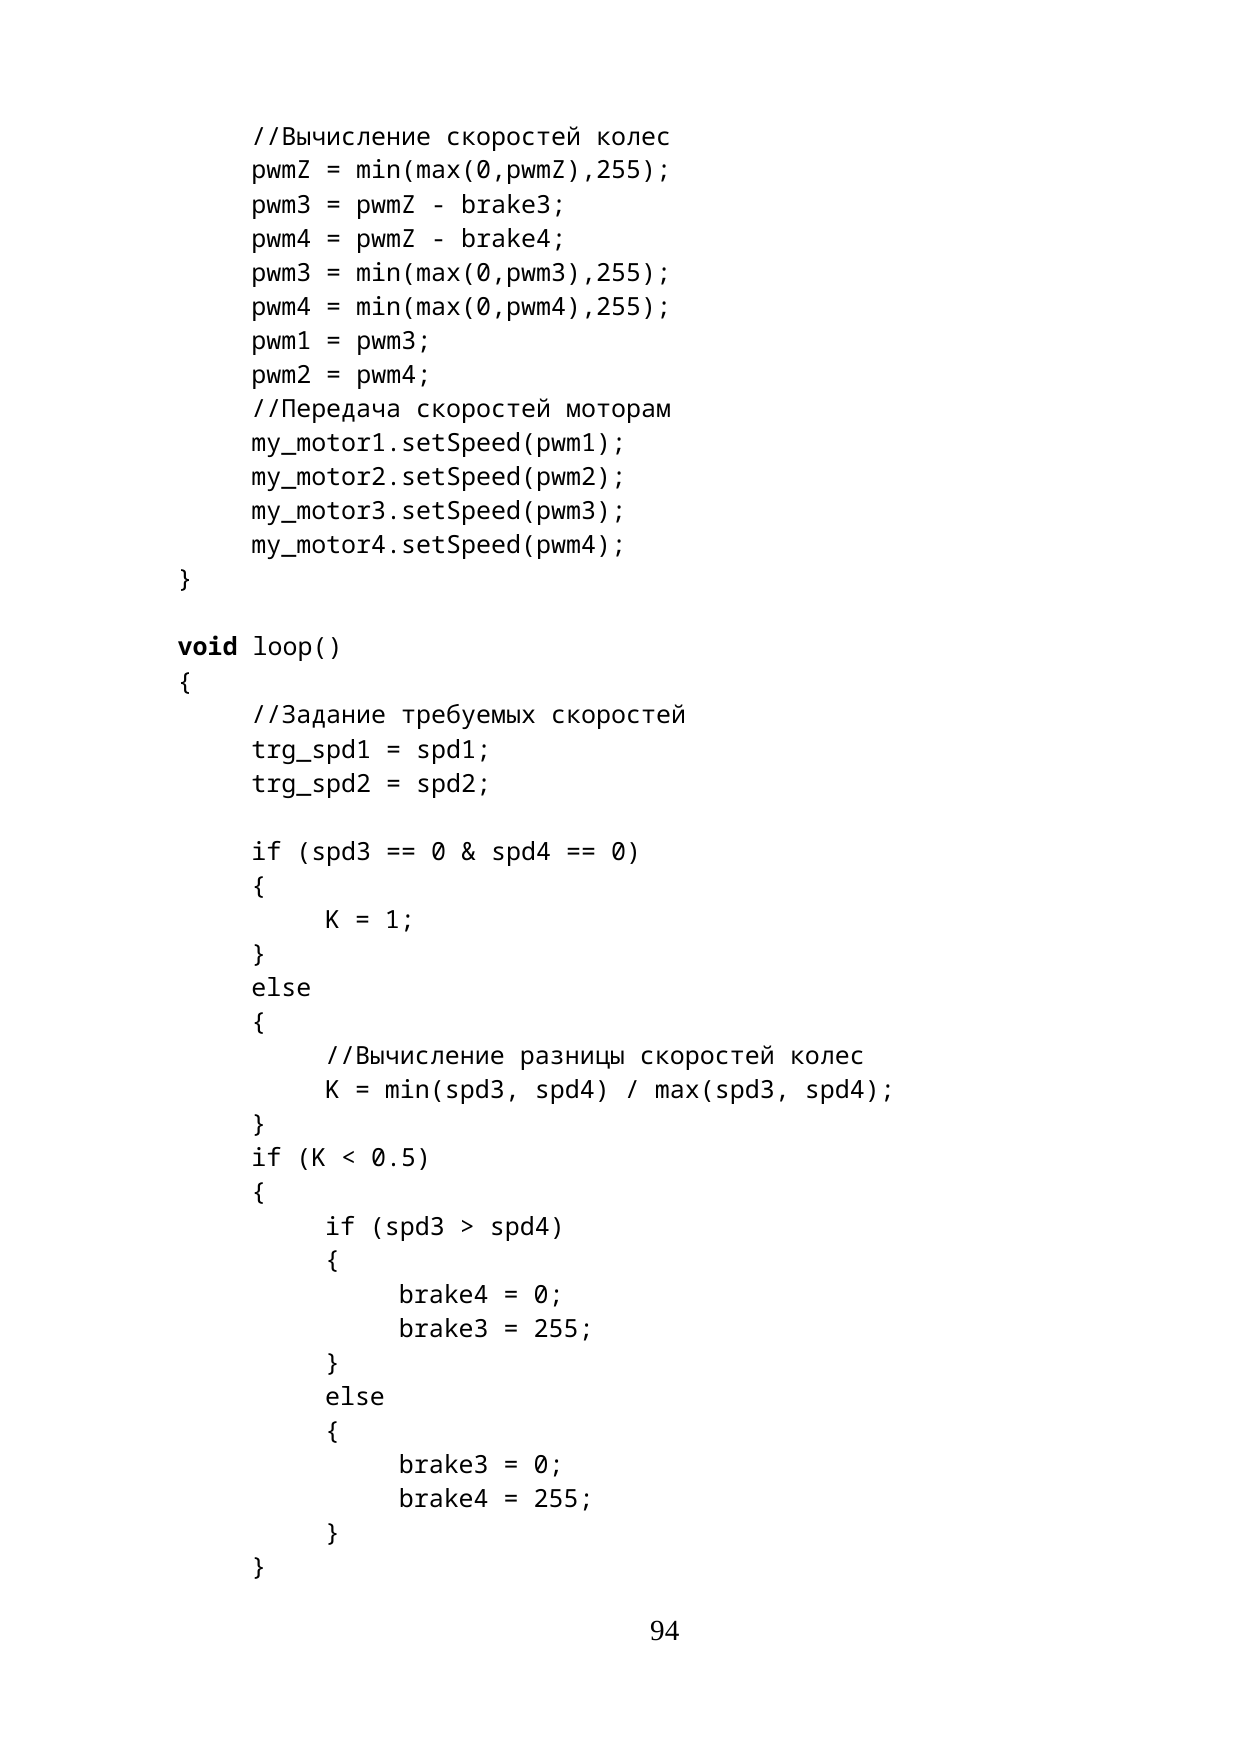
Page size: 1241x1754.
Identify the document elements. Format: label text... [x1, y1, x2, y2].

text } [177, 1515, 1152, 1549]
text K = min(spd3, spd4) / max(spd3, spd4); [177, 1072, 1152, 1106]
text } [177, 1344, 1152, 1378]
text pwm3 = pwmZ - brake3; [177, 186, 1152, 220]
text { [177, 663, 1152, 697]
text else [177, 1378, 1152, 1412]
text pwm1 = pwm3; [177, 322, 1152, 357]
text pwmZ = min(max(0,pwmZ),255); [177, 152, 1152, 186]
text { [177, 867, 1152, 902]
text brake4 = 255; [177, 1481, 1152, 1515]
text if (spd3 > spd4) [177, 1208, 1152, 1242]
text { [177, 1174, 1152, 1208]
text } [177, 561, 1152, 595]
text pwm4 = pwmZ - brake4; [177, 220, 1152, 254]
text //Задание требуемых скоростей [177, 697, 1152, 731]
text my_motor1.setSpeed(pwm1); [177, 425, 1152, 459]
text { [177, 1004, 1152, 1038]
text //Вычисление скоростей колес [177, 118, 1152, 152]
text trg_spd2 = spd2; [177, 765, 1152, 799]
text my_motor4.setSpeed(pwm4); [177, 527, 1152, 561]
text { [177, 1242, 1152, 1276]
text pwm2 = pwm4; [177, 357, 1152, 391]
text { [177, 1412, 1152, 1447]
text //Вычисление разницы скоростей колес [177, 1038, 1152, 1072]
text K = 1; [177, 902, 1152, 936]
text } [177, 1549, 1152, 1583]
text pwm4 = min(max(0,pwm4),255); [177, 288, 1152, 322]
text brake4 = 0; [177, 1276, 1152, 1310]
text } [177, 936, 1152, 970]
text brake3 = 255; [177, 1310, 1152, 1344]
text trg_spd1 = spd1; [177, 731, 1152, 765]
text my_motor2.setSpeed(pwm2); [177, 459, 1152, 493]
text brake3 = 0; [177, 1447, 1152, 1481]
text void loop() [177, 629, 1152, 663]
text pwm3 = min(max(0,pwm3),255); [177, 254, 1152, 288]
text if (spd3 == 0 & spd4 == 0) [177, 833, 1152, 867]
text my_motor3.setSpeed(pwm3); [177, 493, 1152, 527]
text else [177, 970, 1152, 1004]
text } [177, 1106, 1152, 1140]
text if (K < 0.5) [177, 1140, 1152, 1174]
text //Передача скоростей моторам [177, 391, 1152, 425]
